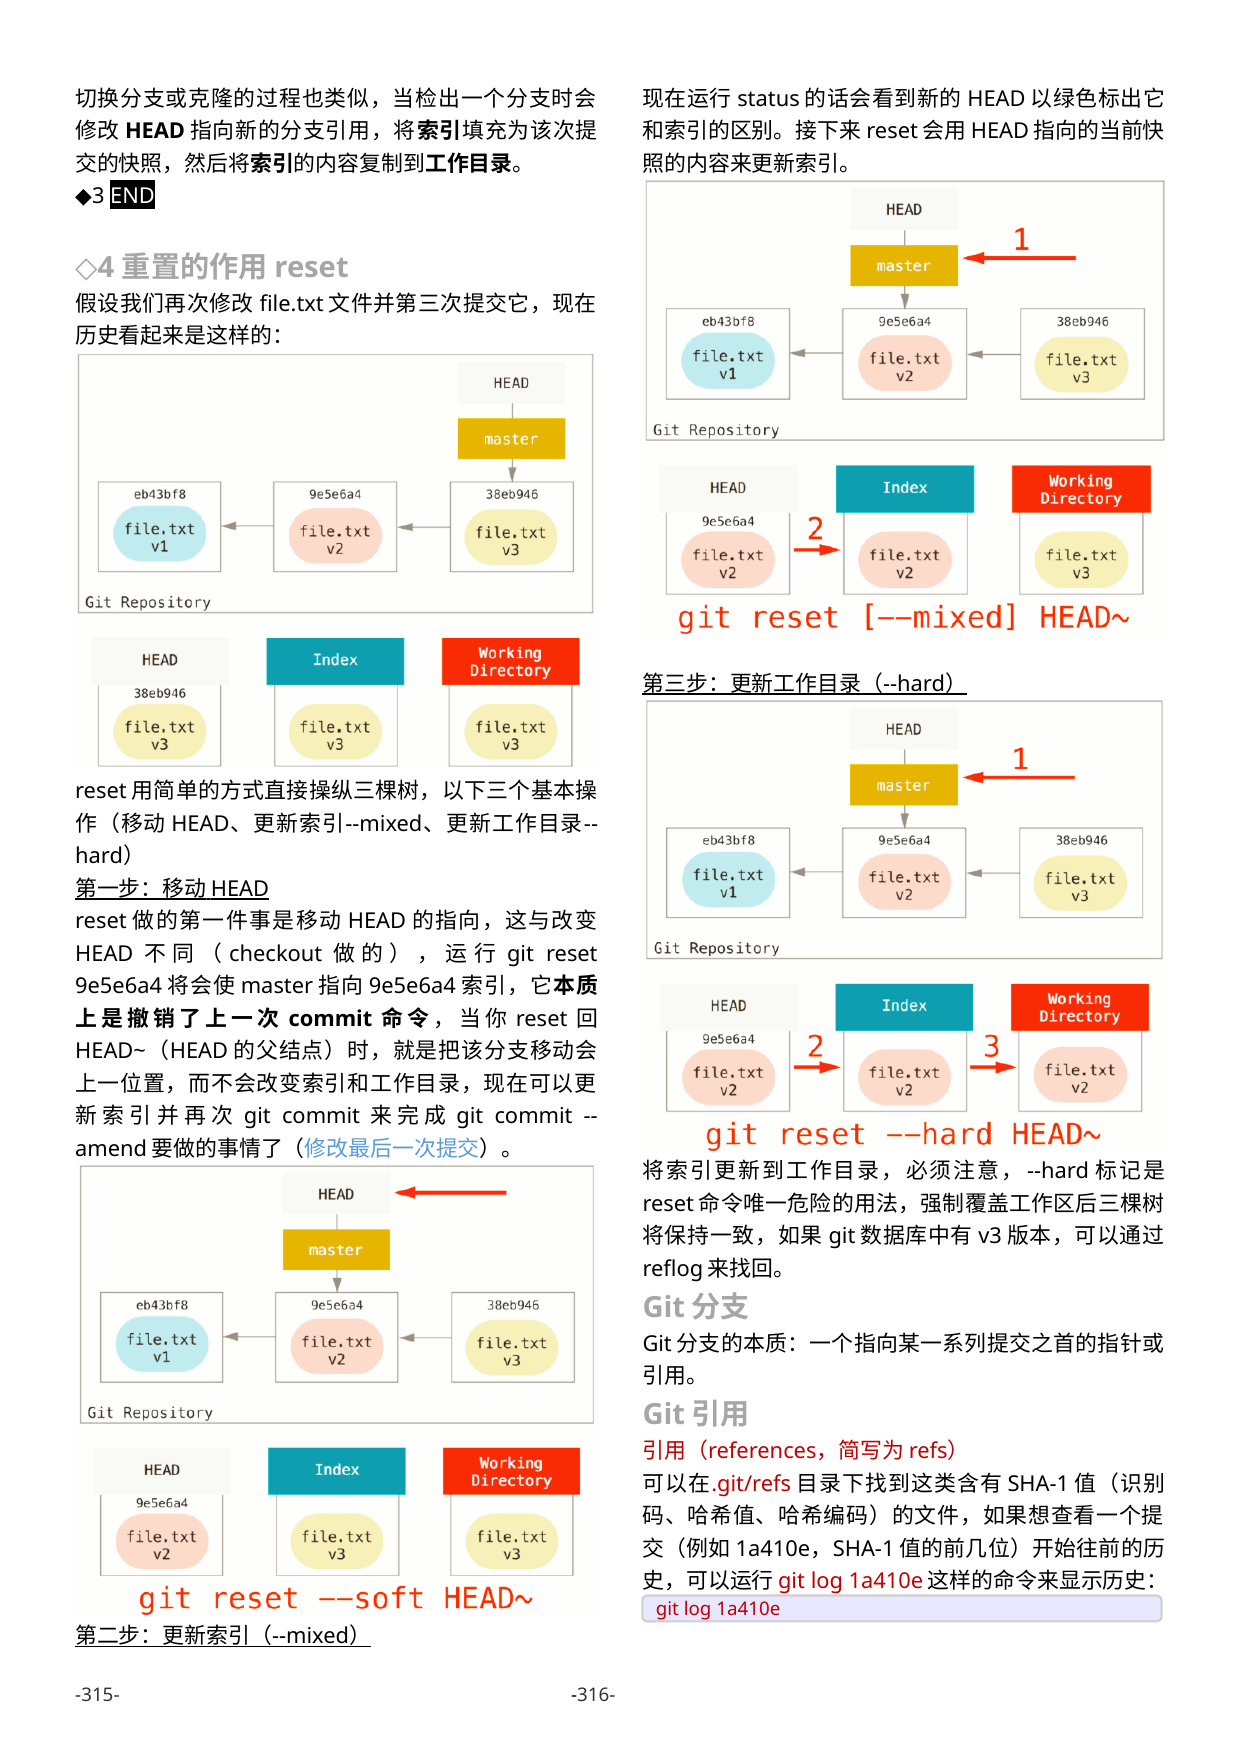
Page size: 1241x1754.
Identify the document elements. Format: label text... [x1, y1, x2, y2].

text ◆3 END [75, 178, 598, 211]
text 将索引更新到工作目录，必须注意，--hard标记是reset命令唯一危险的用法，强制覆盖工作区后三棵树将保持一致，如果git数据库中有v3版本，可以通过reflog来找回。 [642, 1153, 1165, 1283]
text 引用（references，简写为refs） [642, 1433, 1165, 1466]
picture [642, 178, 1166, 637]
text reset做的第一件事是移动HEAD的指向，这与改变HEAD不同（checkout做的），运行git reset 9e5e6a4将会使master指向9e5e6a4索引，它本质上是撤销了上一次commit命令，当你reset回HEAD~（HEAD的父结点）时，就是把该分支移动会上一位置，而不会改变索引和工作目录，现在可以更新索引并再次git commit来完成git commit --amend要做的事情了（修改最后一次提交）。 [75, 903, 598, 1163]
text 第三步：更新工作目录（--hard） [642, 666, 1165, 698]
text 第一步：移动HEAD [75, 871, 598, 903]
text 切换分支或克隆的过程也类似，当检出一个分支时会修改HEAD指向新的分支引用，将索引填充为该次提交的快照，然后将索引的内容复制到工作目录。 [75, 81, 598, 178]
text Git分支的本质：一个指向某一系列提交之首的指针或引用。 [642, 1326, 1165, 1391]
picture [75, 1163, 598, 1617]
picture [75, 350, 598, 771]
text 现在运行status的话会看到新的HEAD以绿色标出它和索引的区别。接下来reset会用HEAD指向的当前快照的内容来更新索引。 [642, 81, 1165, 178]
subtitle Git分支 [642, 1283, 1165, 1326]
subtitle Git引用 [642, 1391, 1165, 1433]
text 第二步：更新索引（--mixed） [75, 1618, 598, 1651]
picture [642, 698, 1166, 1153]
text 可以在.git/refs目录下找到这类含有SHA-1值（识别码、哈希值、哈希编码）的文件，如果想查看一个提交（例如1a410e，SHA-1值的前几位）开始往前的历史，可以运行git log 1a410e这样的命令来显示历史： [642, 1466, 1165, 1596]
subtitle ◇4 重置的作用 reset [75, 243, 598, 286]
text 假设我们再次修改file.txt文件并第三次提交它，现在历史看起来是这样的： [75, 286, 598, 350]
text reset用简单的方式直接操纵三棵树，以下三个基本操作（移动HEAD、更新索引--mixed、更新工作目录--hard） [75, 773, 598, 871]
